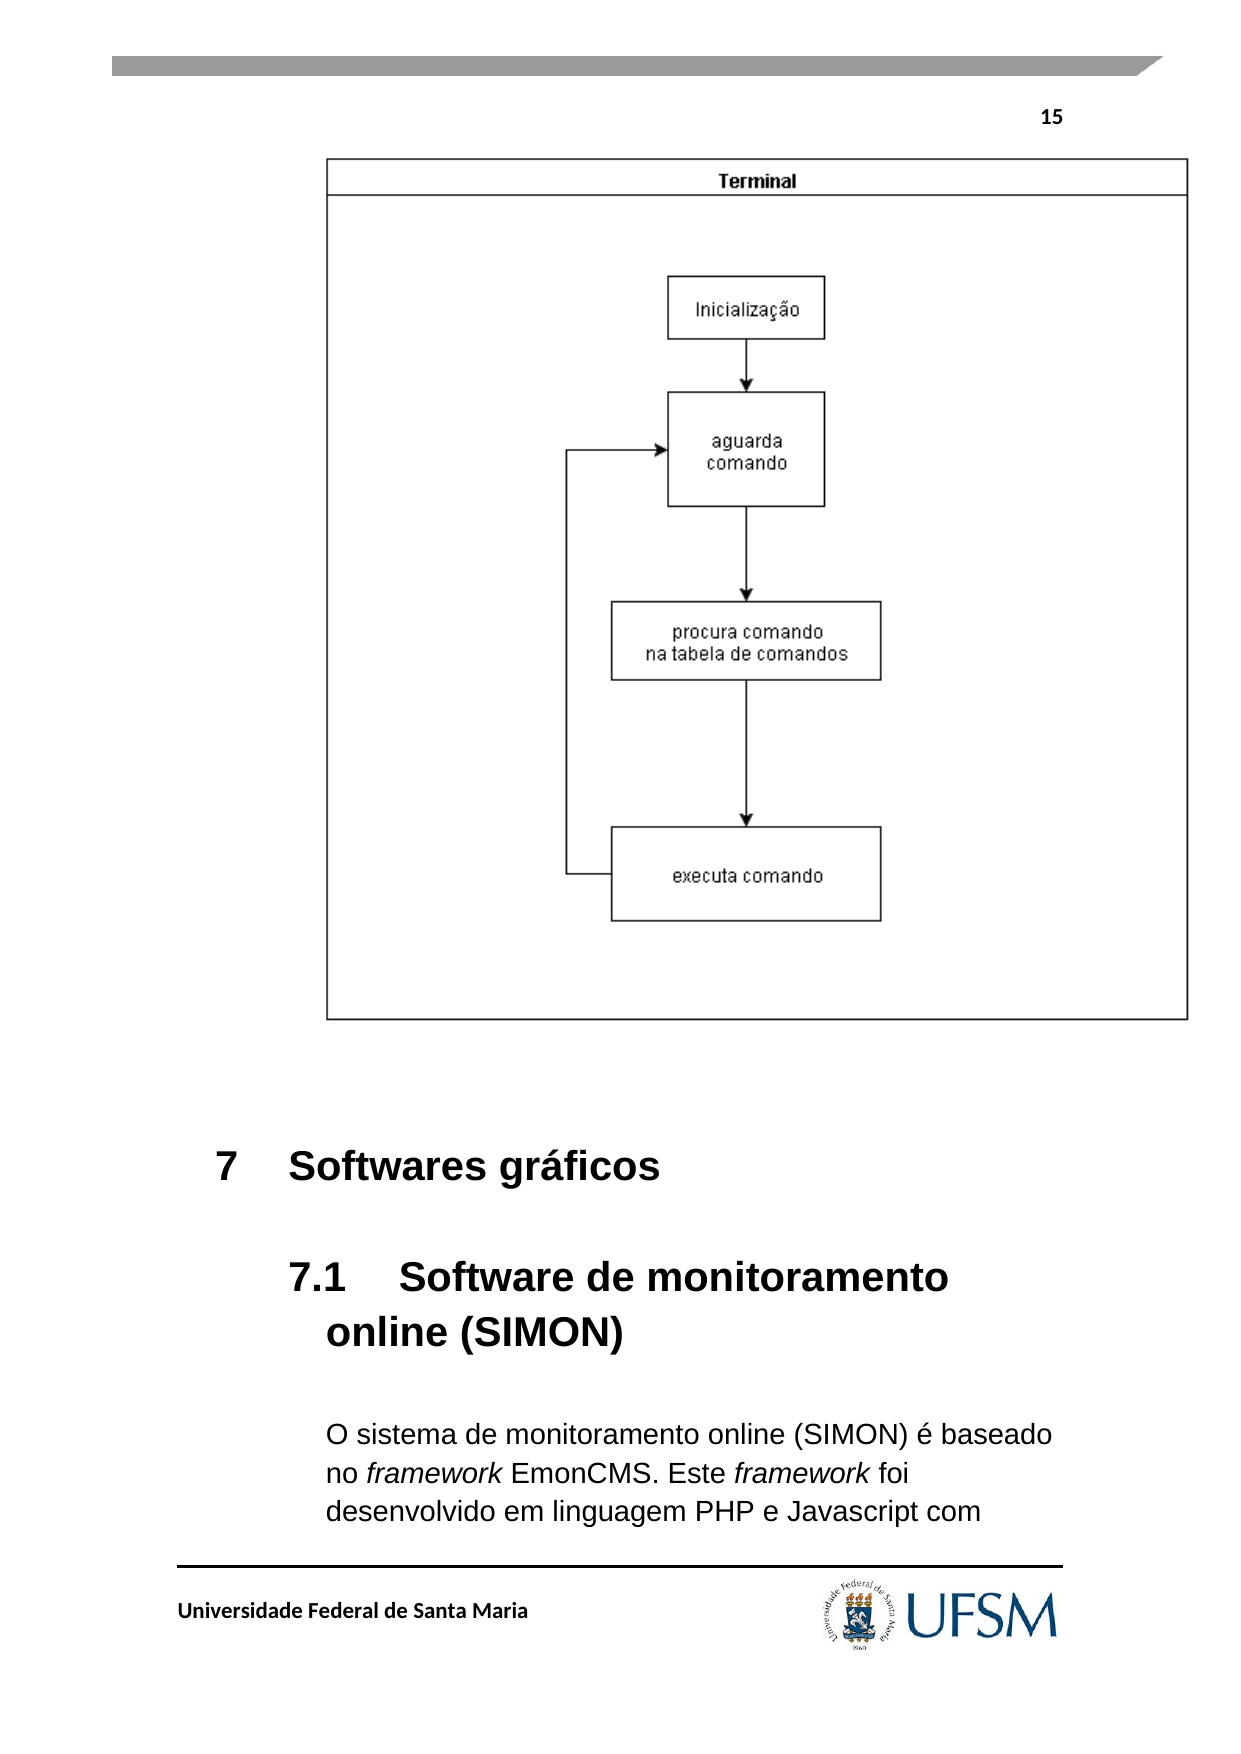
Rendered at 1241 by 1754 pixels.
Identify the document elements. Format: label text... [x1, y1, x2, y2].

picture [823, 1579, 1073, 1650]
list Softwares gráficos [215, 1142, 1063, 1190]
picture [112, 52, 1176, 79]
list Software de monitoramento online (SIMON) [288, 1252, 1063, 1355]
